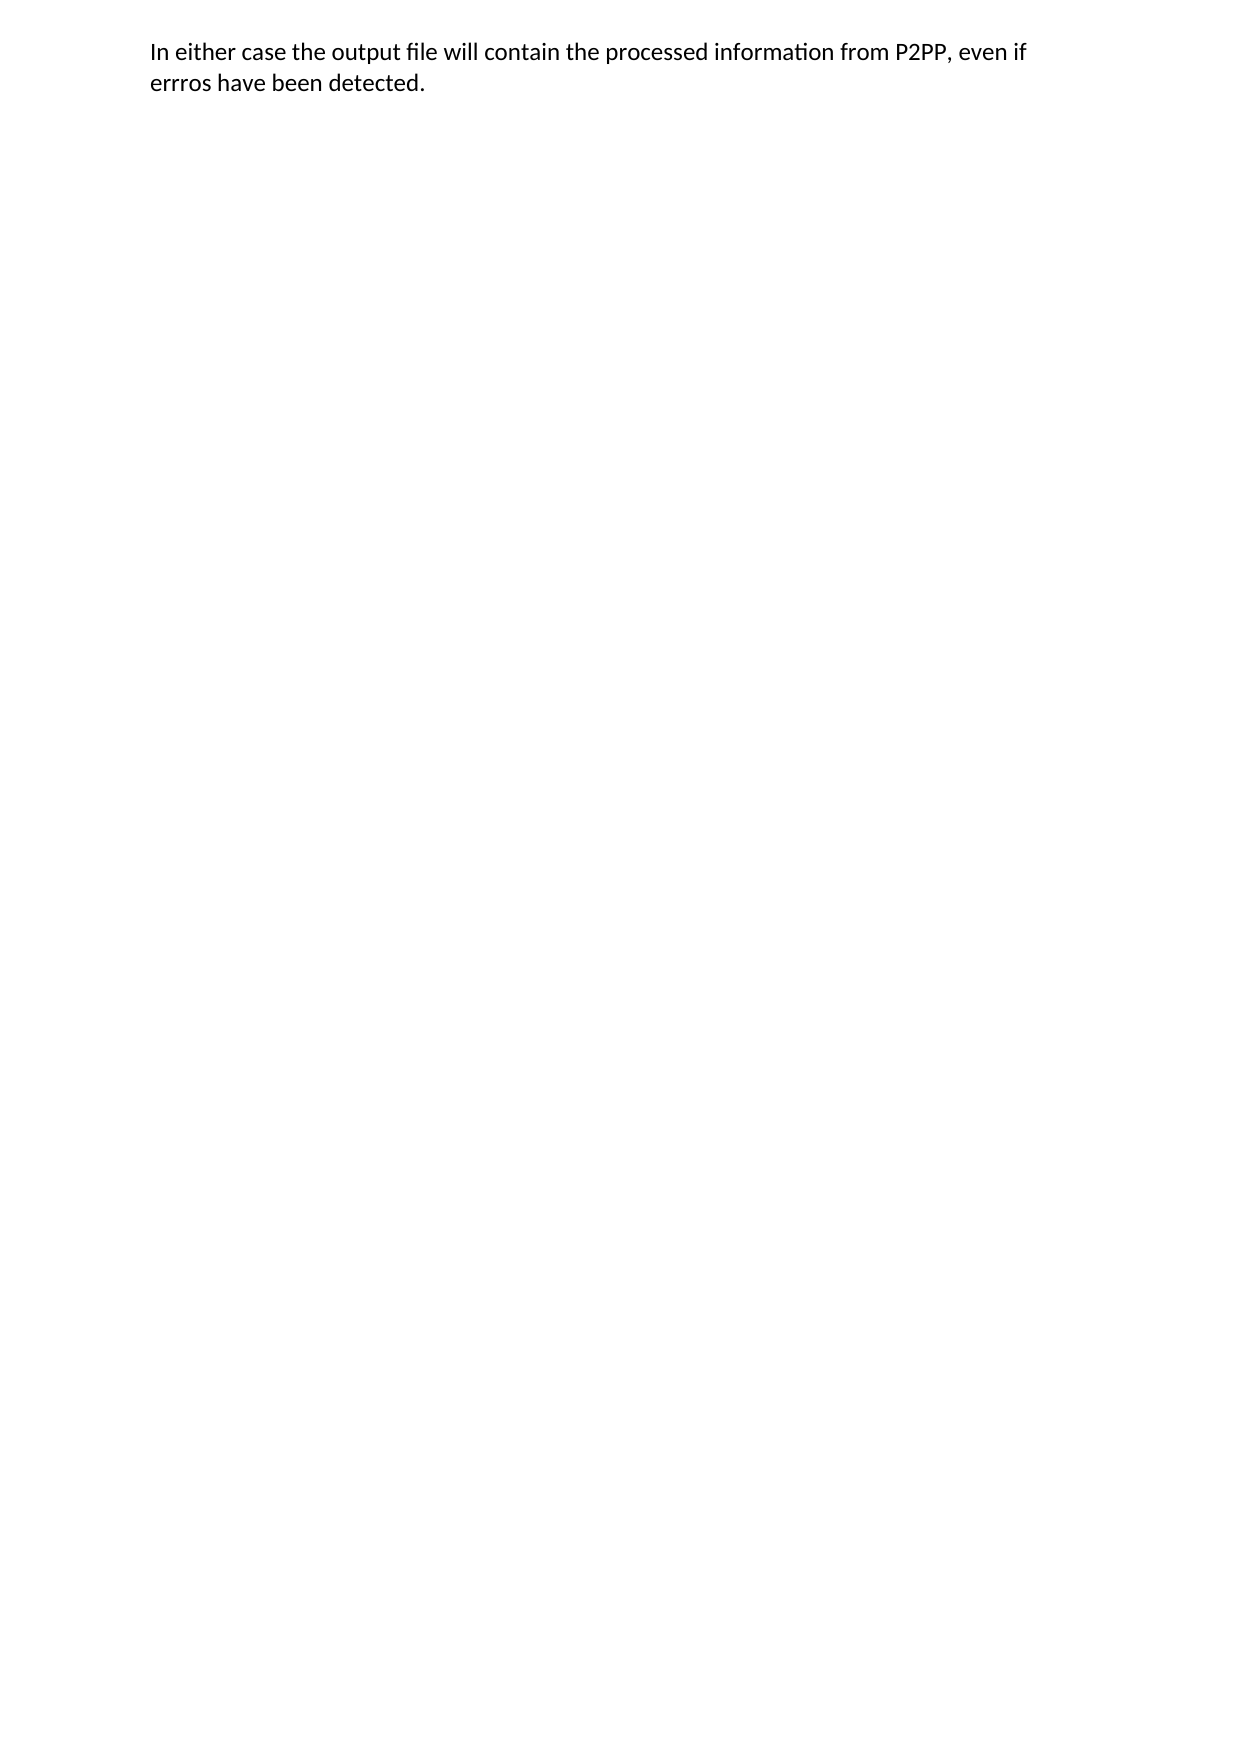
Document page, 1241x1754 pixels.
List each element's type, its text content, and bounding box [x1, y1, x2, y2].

text In either case the output file will contain the processed information from P2PP, even if errros have been detected. [150, 36, 1090, 97]
